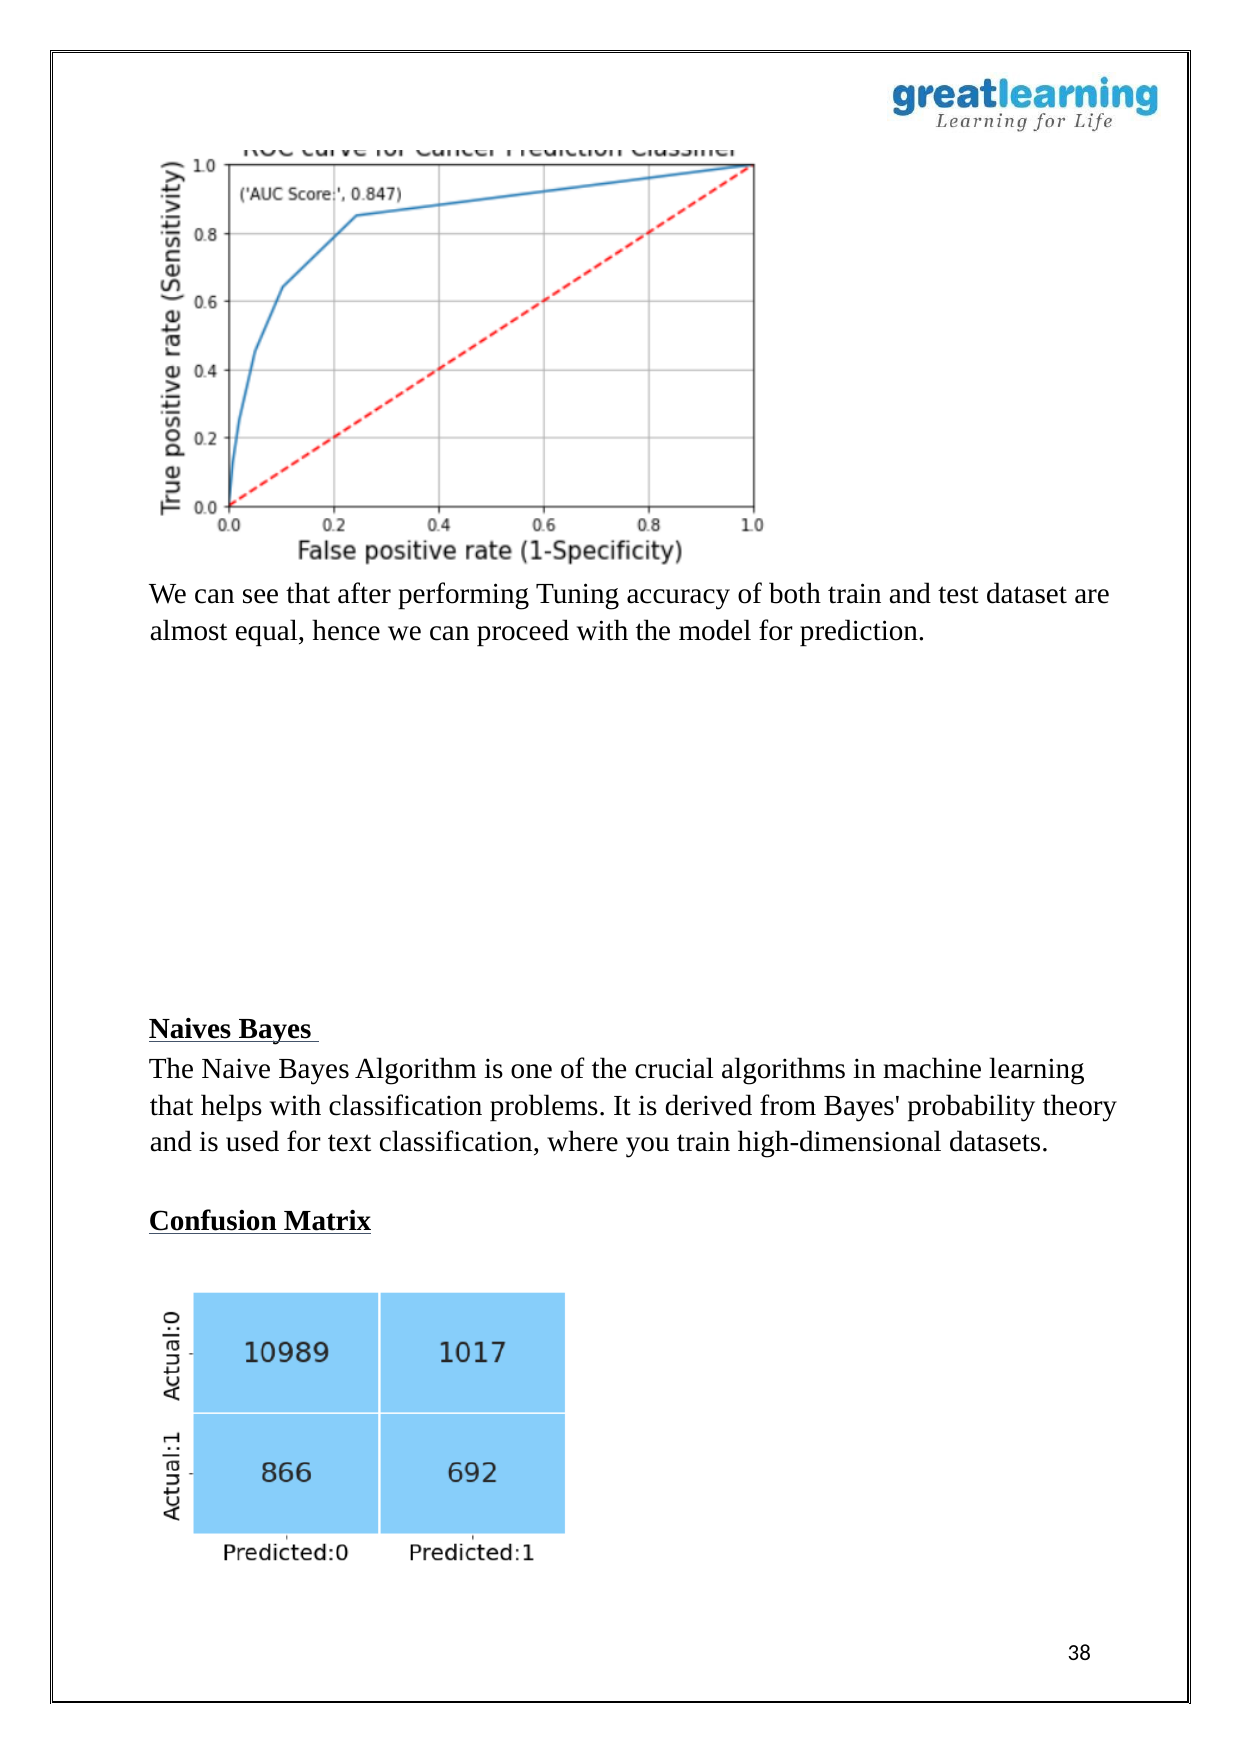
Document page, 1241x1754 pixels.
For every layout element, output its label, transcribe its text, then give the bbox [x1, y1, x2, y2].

picture [148, 1283, 574, 1569]
picture [887, 72, 1161, 139]
text We can see that after performing Tuning accuracy of both train and test dataset are almost equal, hence we can proceed with the model for prediction. [148, 576, 1143, 646]
text Confusion Matrix [148, 1203, 1143, 1237]
text Naives Bayes [148, 1012, 1143, 1045]
text The Naive Bayes Algorithm is one of the crucial algorithms in machine learning that helps with classification problems. It is derived from Bayes' probability theory and is used for text classification, where you train high-dimensional datasets. [148, 1051, 1143, 1157]
picture [148, 150, 773, 571]
